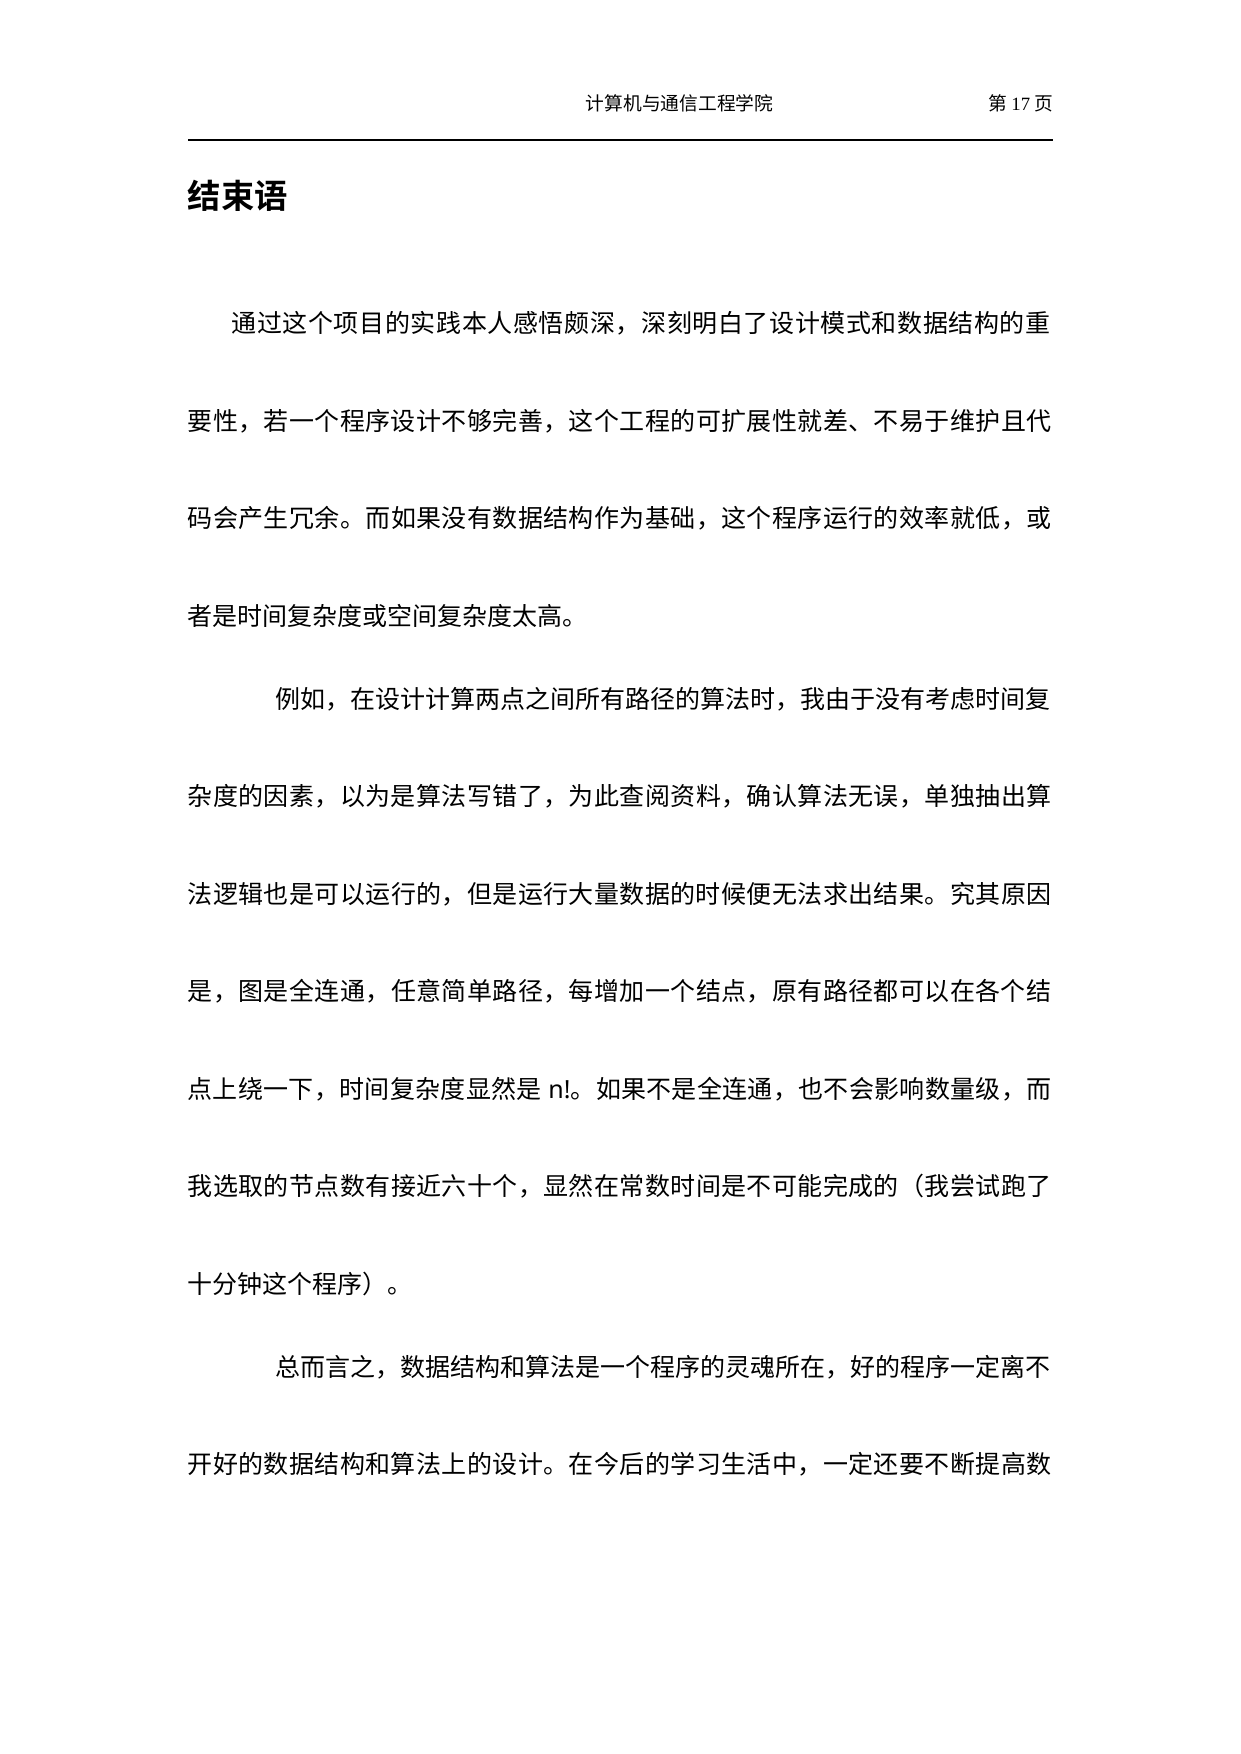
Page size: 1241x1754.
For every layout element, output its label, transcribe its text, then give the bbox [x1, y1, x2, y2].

text 通过这个项目的实践本人感悟颇深，深刻明白了设计模式和数据结构的重要性，若一个程序设计不够完善，这个工程的可扩展性就差、不易于维护且代码会产生冗余。而如果没有数据结构作为基础，这个程序运行的效率就低，或者是时间复杂度或空间复杂度太高。 [187, 289, 1053, 647]
subtitle 结束语 [187, 162, 1053, 227]
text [187, 1333, 1053, 1495]
text 例如，在设计计算两点之间所有路径的算法时，我由于没有考虑时间复杂度的因素，以为是算法写错了，为此查阅资料，确认算法无误，单独抽出算法逻辑也是可以运行的，但是运行大量数据的时候便无法求出结果。究其原因是，图是全连通，任意简单路径，每增加一个结点，原有路径都可以在各个结点上绕一下，时间复杂度显然是n!。如果不是全连通，也不会影响数量级，而我选取的节点数有接近六十个，显然在常数时间是不可能完成的（我尝试跑了十分钟这个程序）。 [187, 665, 1053, 1315]
